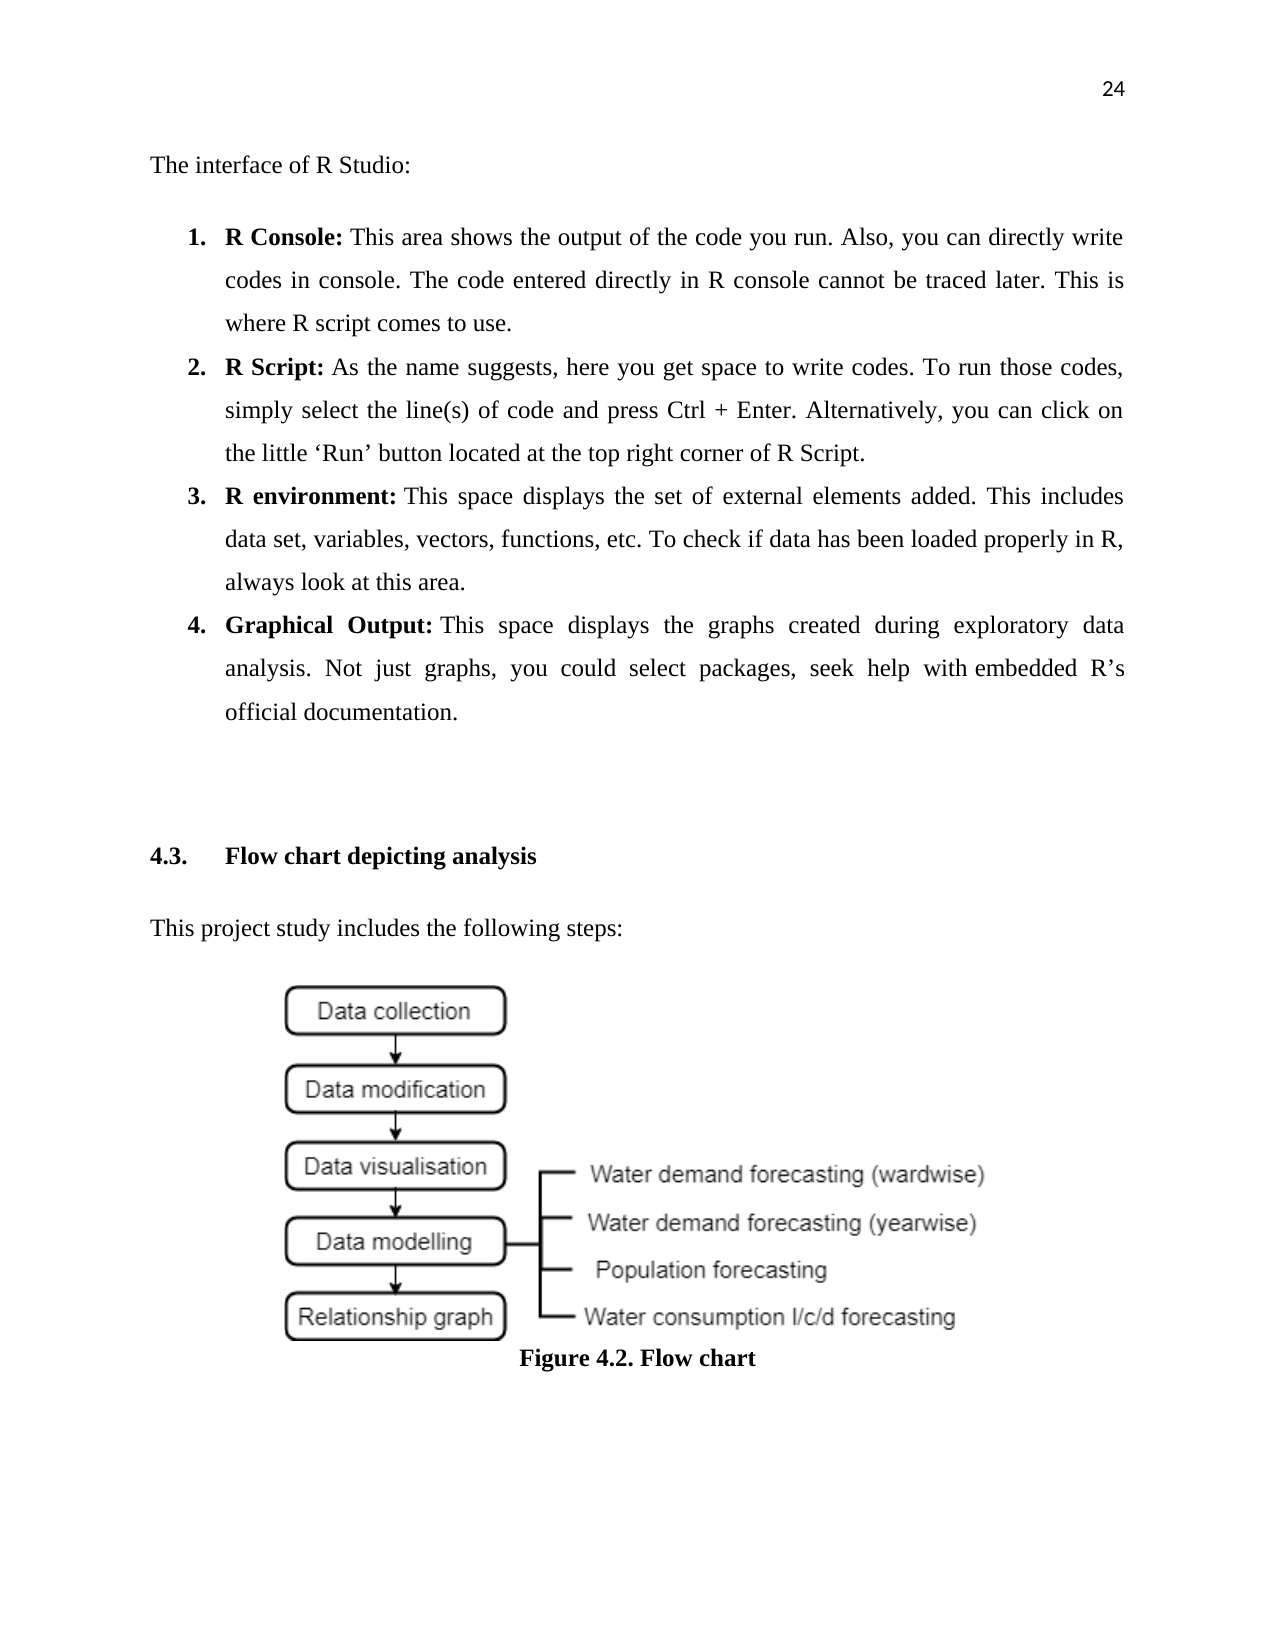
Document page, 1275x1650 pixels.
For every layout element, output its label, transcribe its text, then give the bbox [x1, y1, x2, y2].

list R Script: As the name suggests, here you get space to write codes. To run those codes, simply select the line(s) of code and press Ctrl + Enter. Alternatively, you can click on the little ‘Run’ button located at the top right corner of R Script. [187, 352, 1125, 467]
picture [284, 985, 991, 1341]
text This project study includes the following steps: [150, 913, 1125, 942]
list R Console: This area shows the output of the code you run. Also, you can directly write codes in console. The code entered directly in R console cannot be traced later. This is where R script comes to use. [187, 222, 1125, 337]
list R environment: This space displays the set of external elements added. This includes data set, variables, vectors, functions, etc. To check if data has been loaded properly in R, always look at this area. [187, 481, 1125, 596]
text The interface of R Studio: [150, 150, 1125, 179]
list Flow chart depicting analysis [150, 841, 1125, 870]
list Graphical Output: This space displays the graphs created during exploratory data analysis. Not just graphs, you could select packages, seek help with embedded R’s official documentation. [187, 610, 1125, 725]
text Figure 4.2. Flow chart [150, 1343, 1125, 1371]
